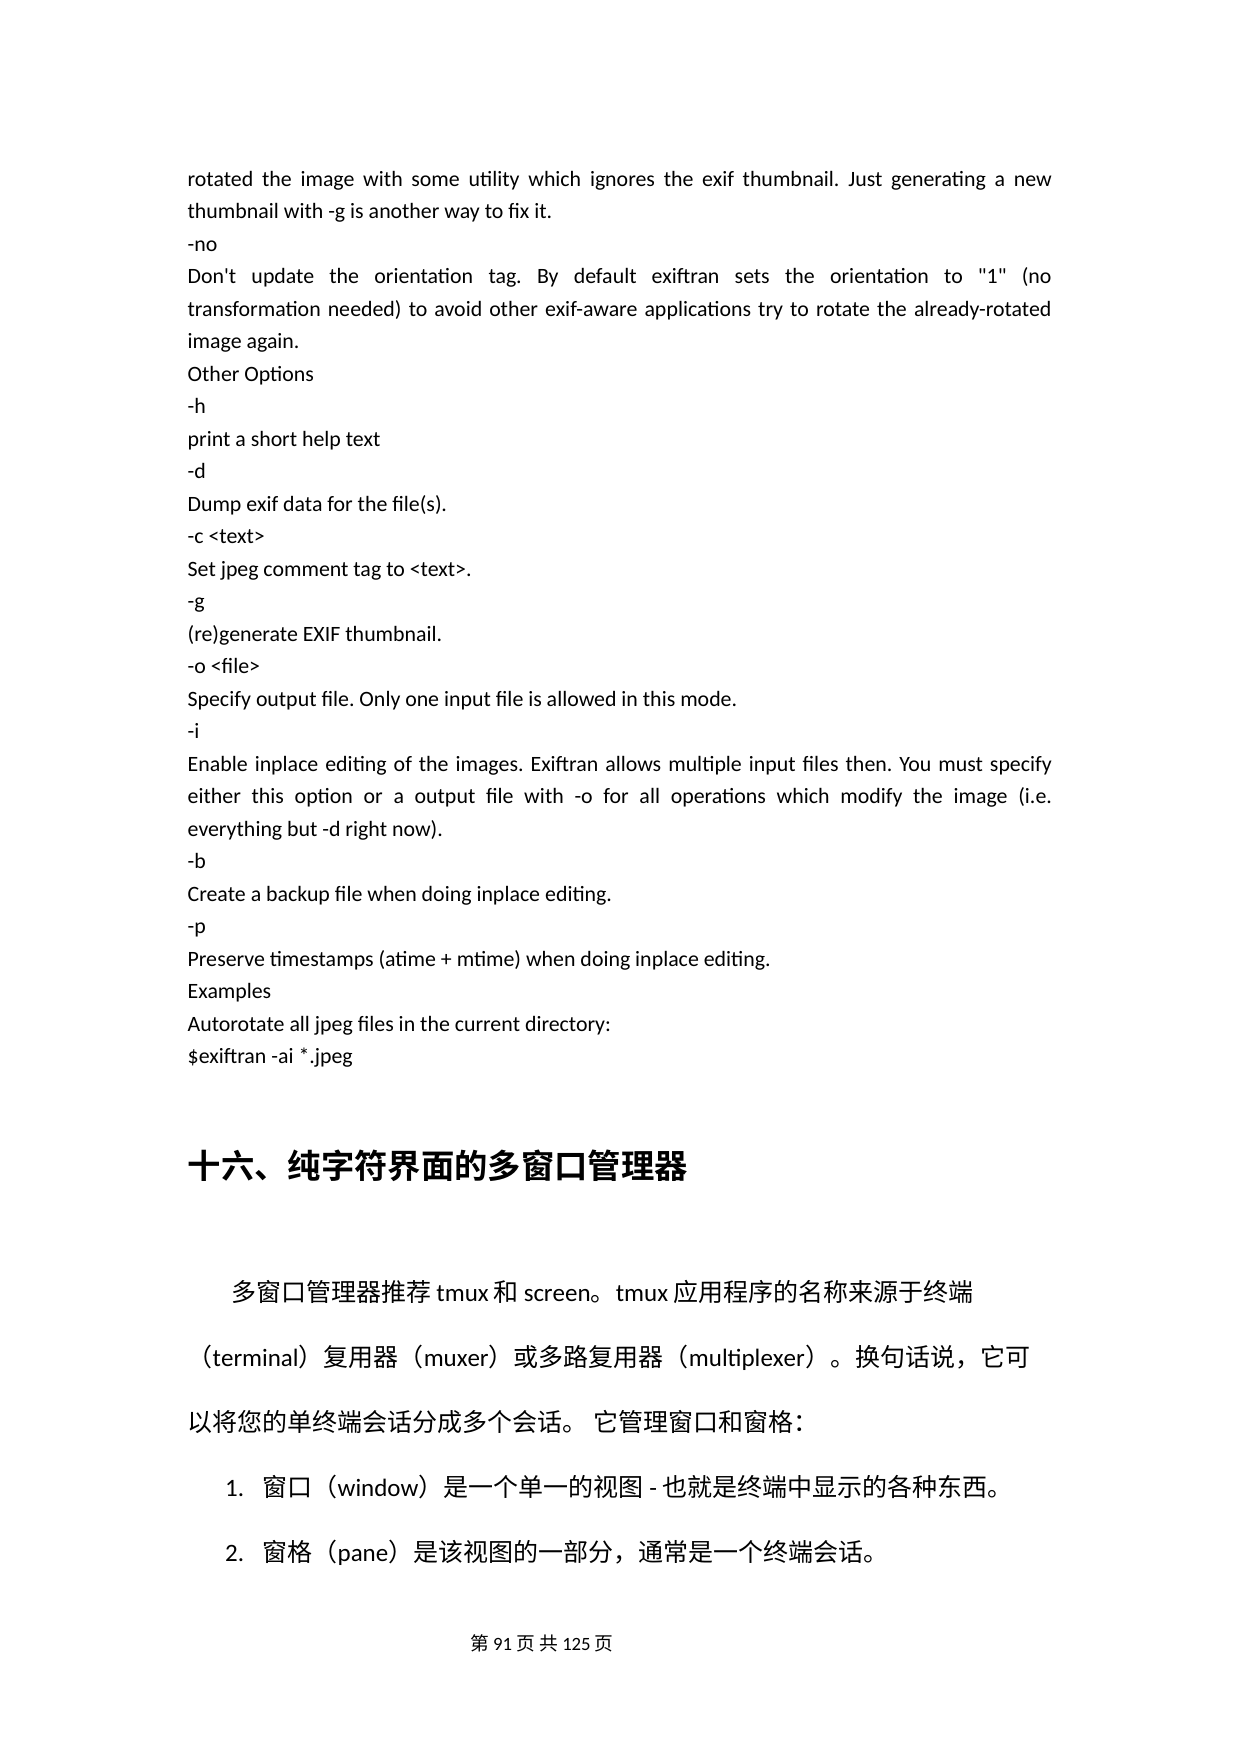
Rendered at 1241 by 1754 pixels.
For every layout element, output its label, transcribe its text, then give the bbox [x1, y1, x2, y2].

text -d [187, 454, 1053, 487]
list 窗格（pane）是该视图的一部分，通常是一个终端会话。 [225, 1518, 1053, 1583]
text Preserve timestamps (atime + mtime) when doing inplace editing. [187, 942, 1053, 974]
text Dump exif data for the file(s). [187, 487, 1053, 519]
text Set jpeg comment tag to <text>. [187, 552, 1053, 584]
text -c <text> [187, 519, 1053, 552]
text Enable inplace editing of the images. Exiftran allows multiple input files then. You must specify either this option or a output file with -o for all operations which modify the image (i.e. everything but -d right now). [187, 747, 1053, 844]
text print a short help text [187, 422, 1053, 454]
text 多窗口管理器推荐tmux和screen。tmux 应用程序的名称来源于终端（terminal）复用器（muxer）或多路复用器（multiplexer）。换句话说，它可以将您的单终端会话分成多个会话。 它管理窗口和窗格： [187, 1258, 1053, 1453]
text -g [187, 584, 1053, 617]
text Don't update the orientation tag. By default exiftran sets the orientation to "1" (no transformation needed) to avoid other exif-aware applications try to rotate the already-rotated image again. [187, 259, 1053, 357]
text Autorotate all jpeg files in the current directory: [187, 1007, 1053, 1039]
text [187, 162, 1053, 227]
text (re)generate EXIF thumbnail. [187, 617, 1053, 649]
text Create a backup file when doing inplace editing. [187, 877, 1053, 909]
text -b [187, 844, 1053, 877]
text -no [187, 227, 1053, 259]
text -i [187, 714, 1053, 747]
text -p [187, 909, 1053, 942]
text -h [187, 389, 1053, 422]
text Examples [187, 974, 1053, 1007]
list 窗口（window）是一个单一的视图 - 也就是终端中显示的各种东西。 [225, 1453, 1053, 1518]
text -o <file> [187, 649, 1053, 682]
text Specify output file. Only one input file is allowed in this mode. [187, 682, 1053, 714]
subtitle 十六、纯字符界面的多窗口管理器 [187, 1132, 1053, 1197]
text Other Options [187, 357, 1053, 389]
text $exiftran -ai *.jpeg [187, 1039, 1053, 1072]
